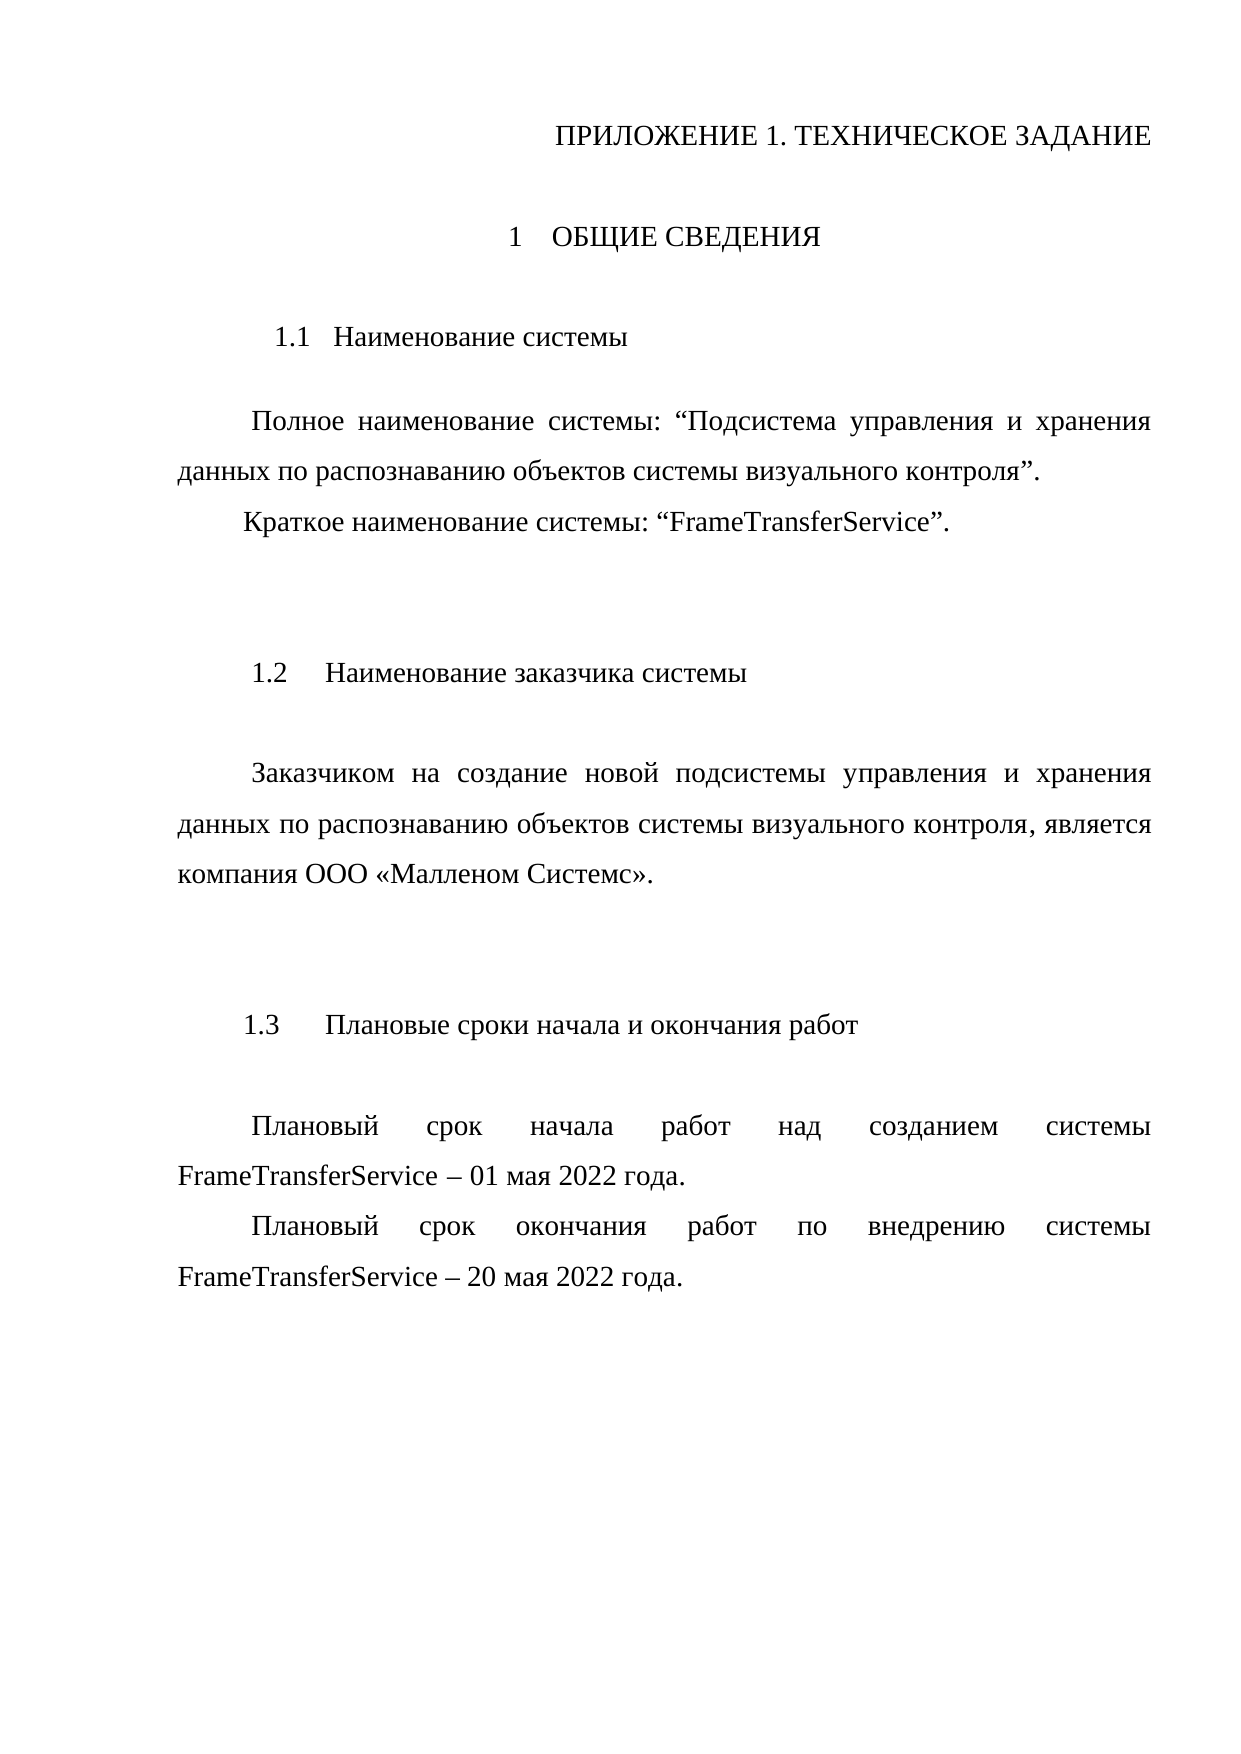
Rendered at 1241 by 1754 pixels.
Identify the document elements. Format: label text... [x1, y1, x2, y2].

text 1 ОБЩИЕ СВЕДЕНИЯ [177, 219, 1152, 252]
list Приложение 1. Техническое задание [177, 118, 1152, 152]
list Наименование заказчика системы [177, 655, 1152, 688]
text Заказчиком на создание новой подсистемы управления и хранения данных по распознаванию объектов системы визуального контроля, является компания ООО «Малленом Системс». [177, 756, 1152, 890]
list Наименование системы [274, 319, 1152, 353]
list Плановые сроки начала и окончания работ [243, 1007, 1152, 1041]
text Плановый срок окончания работ по внедрению системы FrameTransferService – 20 мая 2022 года. [177, 1208, 1152, 1292]
text Полное наименование системы: “Подсистема управления и хранения данных по распознаванию объектов системы визуального контроля”. [177, 403, 1152, 487]
text Краткое наименование системы: “FrameTransferService”. [177, 504, 1152, 537]
text Плановый срок начала работ над созданием системы FrameTransferService – 01 мая 2022 года. [177, 1108, 1152, 1192]
